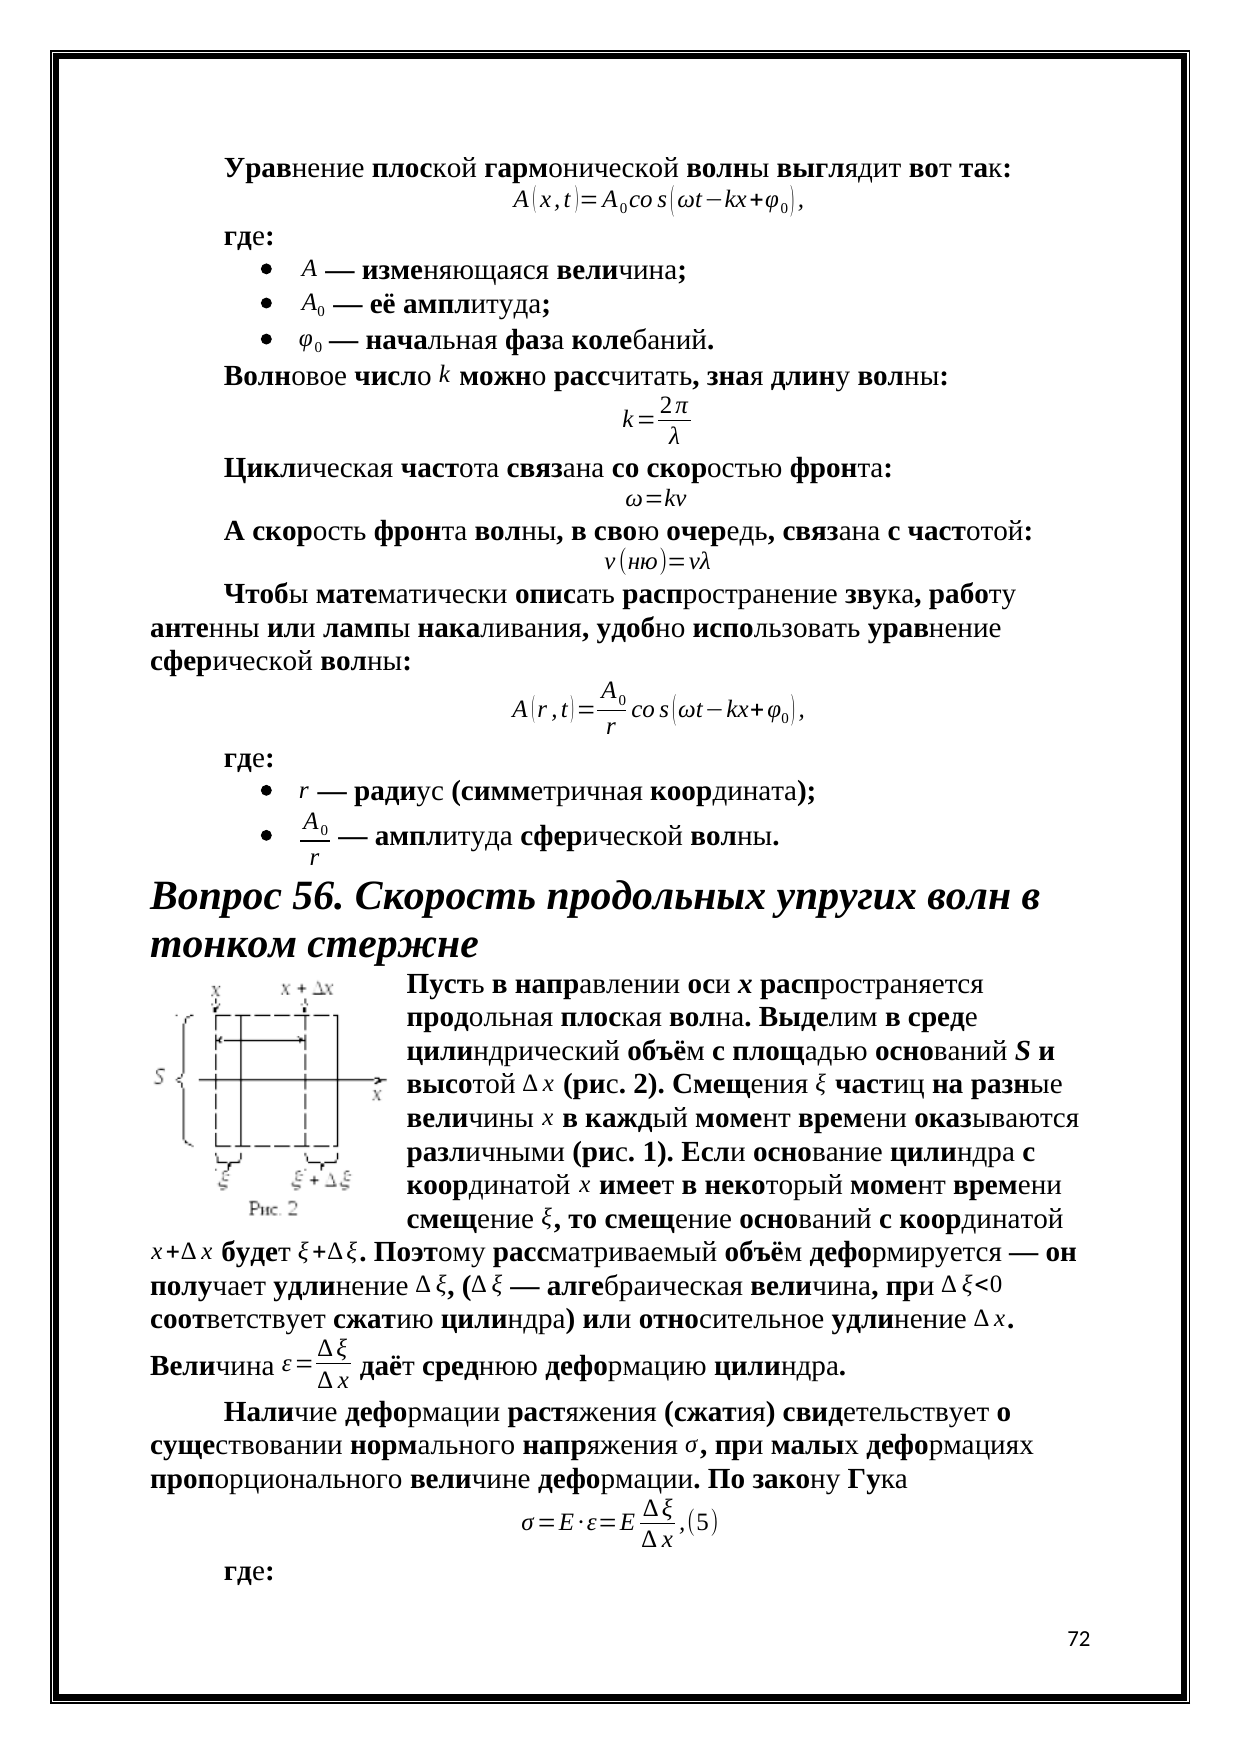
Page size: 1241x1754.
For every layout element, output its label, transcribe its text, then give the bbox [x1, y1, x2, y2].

list — радиус (симметричная координата); [261, 773, 1090, 807]
list — амплитуда сферической волны. [261, 807, 1090, 870]
text Чтобы математически описать распространение звука, работу антенны или лампы накаливания, удобно использовать уравнение сферической волны: [150, 576, 1090, 677]
text где: [150, 1553, 1090, 1587]
text Вопрос 56. Скорость продольных упругих волн в тонком стержне [150, 870, 1090, 966]
text Волновое число можно рассчитать, зная длину волны: [224, 358, 1090, 392]
text где: [150, 740, 1090, 773]
text Наличие деформации растяжения (сжатия) свидетельствует о существовании нормального напряжения , при малых деформациях пропорционального величине деформации. По закону Гука [150, 1394, 1090, 1494]
text Циклическая частота связана со скоростью фронта: [224, 451, 1090, 484]
list — начальная фаза колебаний. [261, 322, 1090, 358]
text где: [150, 218, 1090, 252]
list — изменяющаяся величина; [261, 252, 1090, 286]
text Пусть в направлении оси x распространяется продольная плоская волна. Выделим в среде цилиндрический объём с площадью оснований S и высотой (рис. 2). Смещения частиц на разные величины в каждый момент времени оказываются различными (рис. 1). Если основание цилиндра с координатой имеет в некоторый момент времени смещение , то смещение оснований с координатой будет . Поэтому рассматриваемый объём деформируется — он получает удлинение , ( — алгебраическая величина, при соответствует сжатию цилиндра) или относительное удлинение . Величина даёт среднюю деформацию цилиндра. [150, 966, 1090, 1394]
text А скорость фронта волны, в свою очередь, связана с частотой: [224, 513, 1090, 546]
list — её амплитуда; [261, 286, 1090, 322]
picture [150, 977, 388, 1218]
text Уравнение плоской гармонической волны выглядит вот так: [150, 150, 1090, 183]
